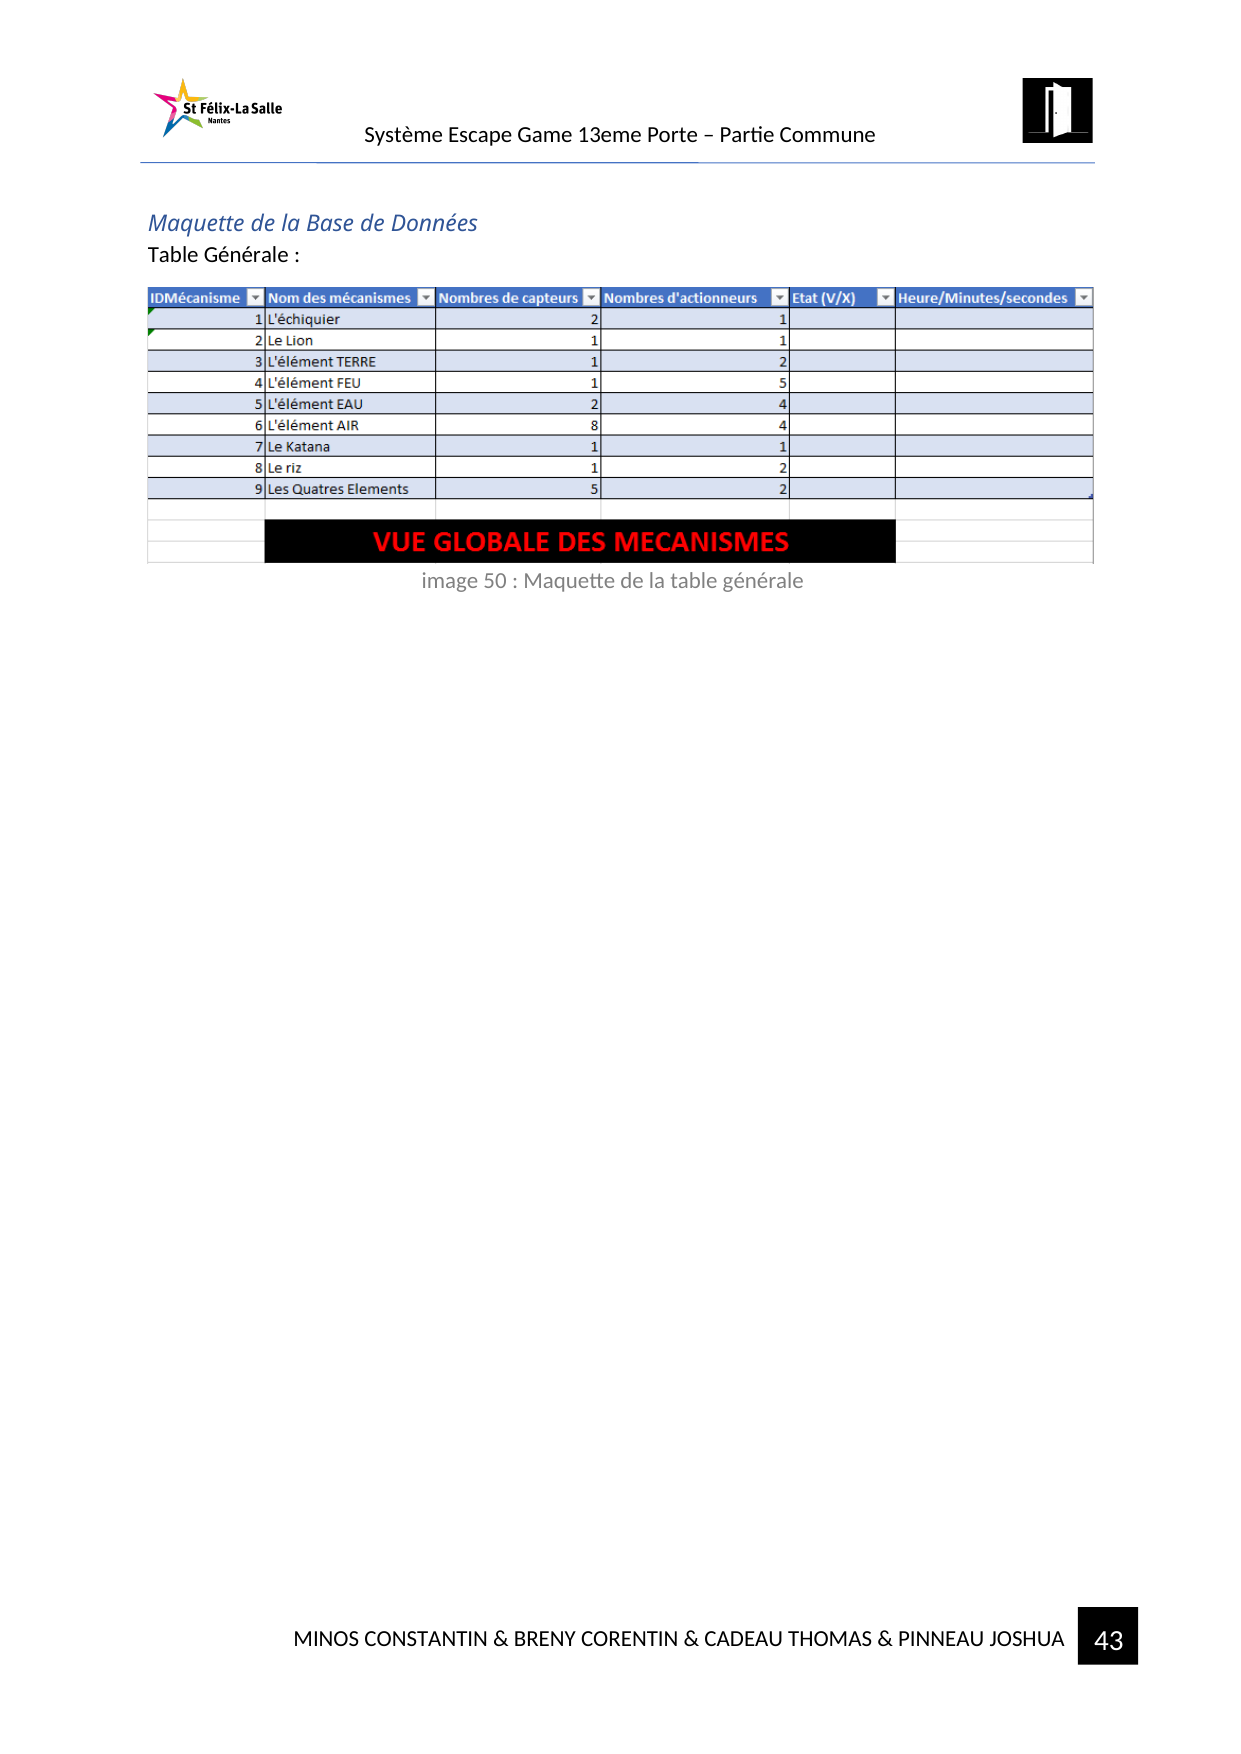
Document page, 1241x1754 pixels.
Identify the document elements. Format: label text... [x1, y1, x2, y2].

subtitle Maquette de la Base de Données [148, 207, 1078, 238]
text image 50 : Maquette de la table générale [148, 564, 1078, 594]
picture [147, 287, 1094, 564]
picture [1022, 78, 1093, 143]
picture [147, 73, 290, 142]
text Table Générale : [148, 241, 1078, 268]
